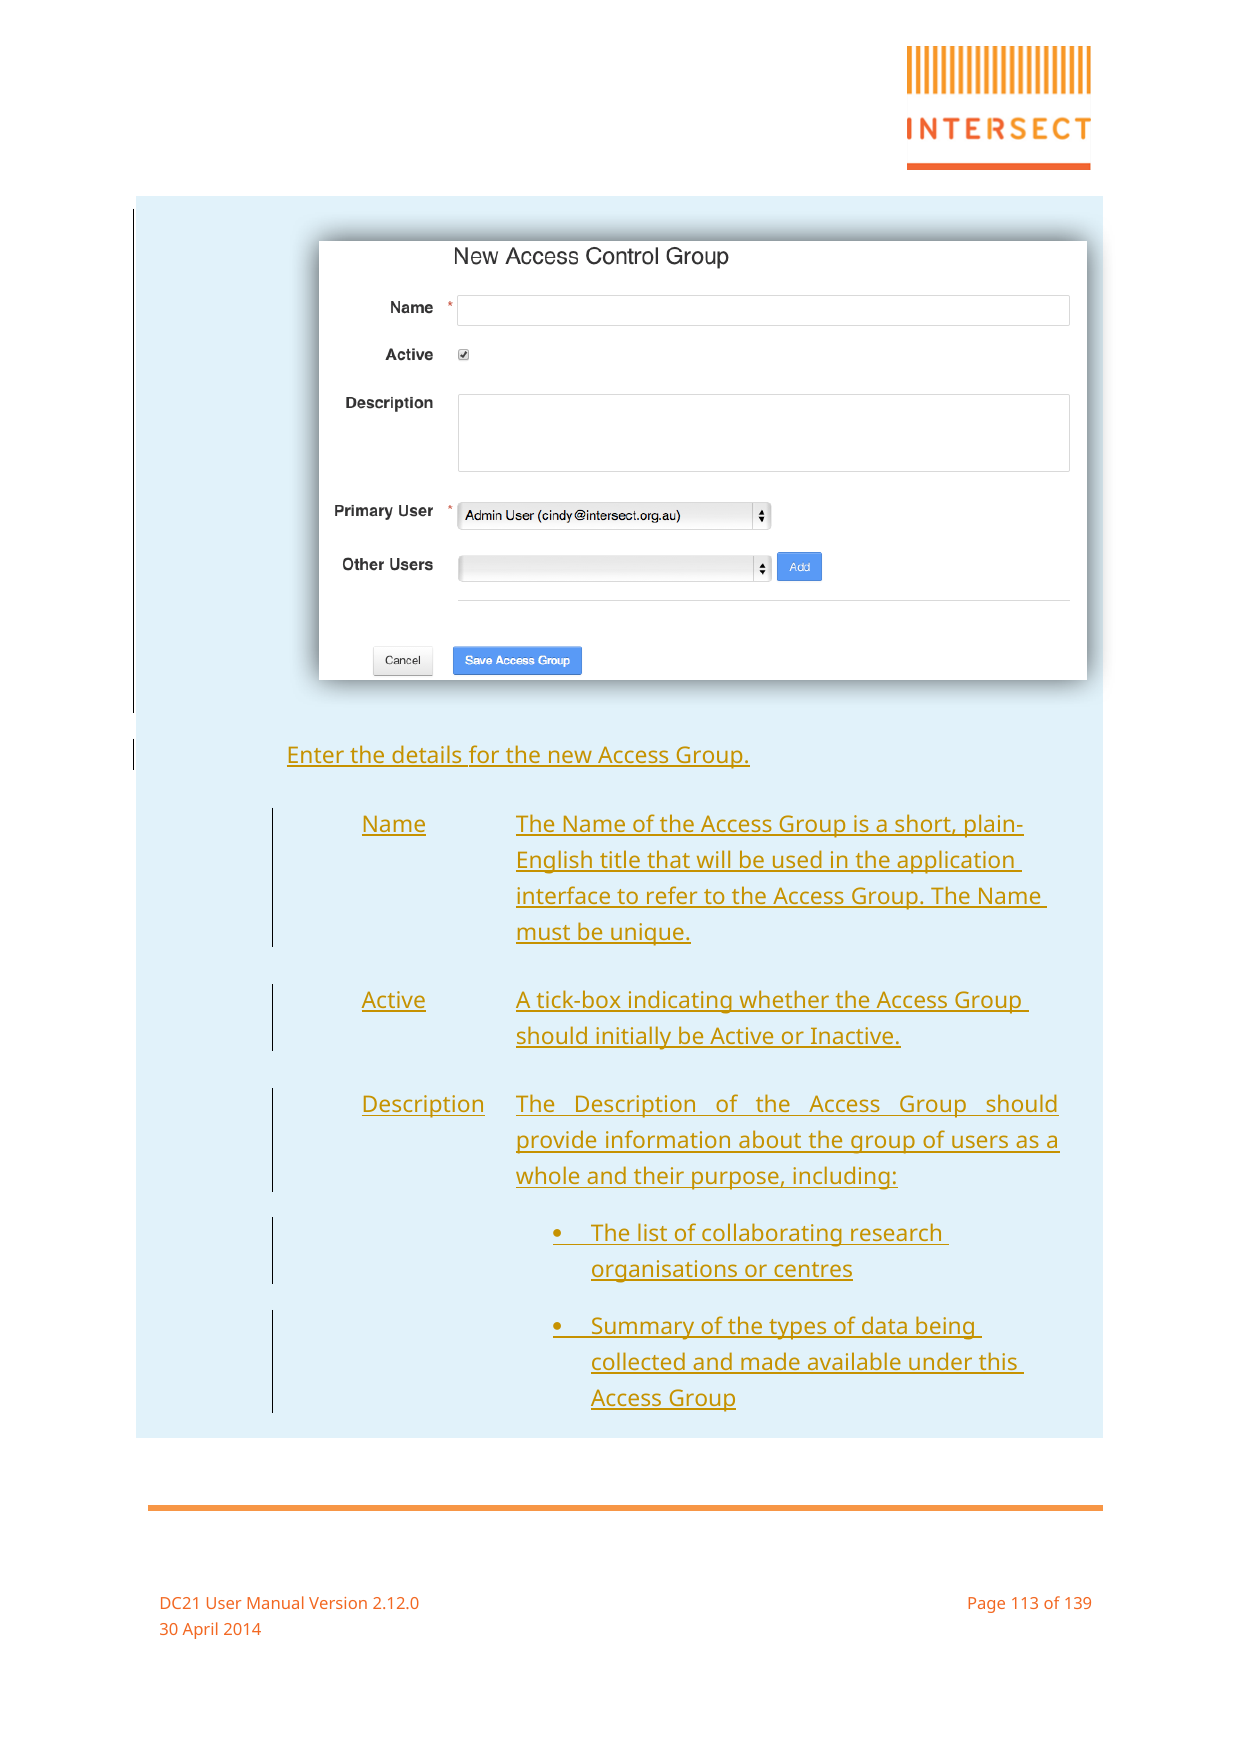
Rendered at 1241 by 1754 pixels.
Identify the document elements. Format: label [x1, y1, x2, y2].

picture [905, 44, 1093, 172]
picture [319, 241, 1087, 680]
